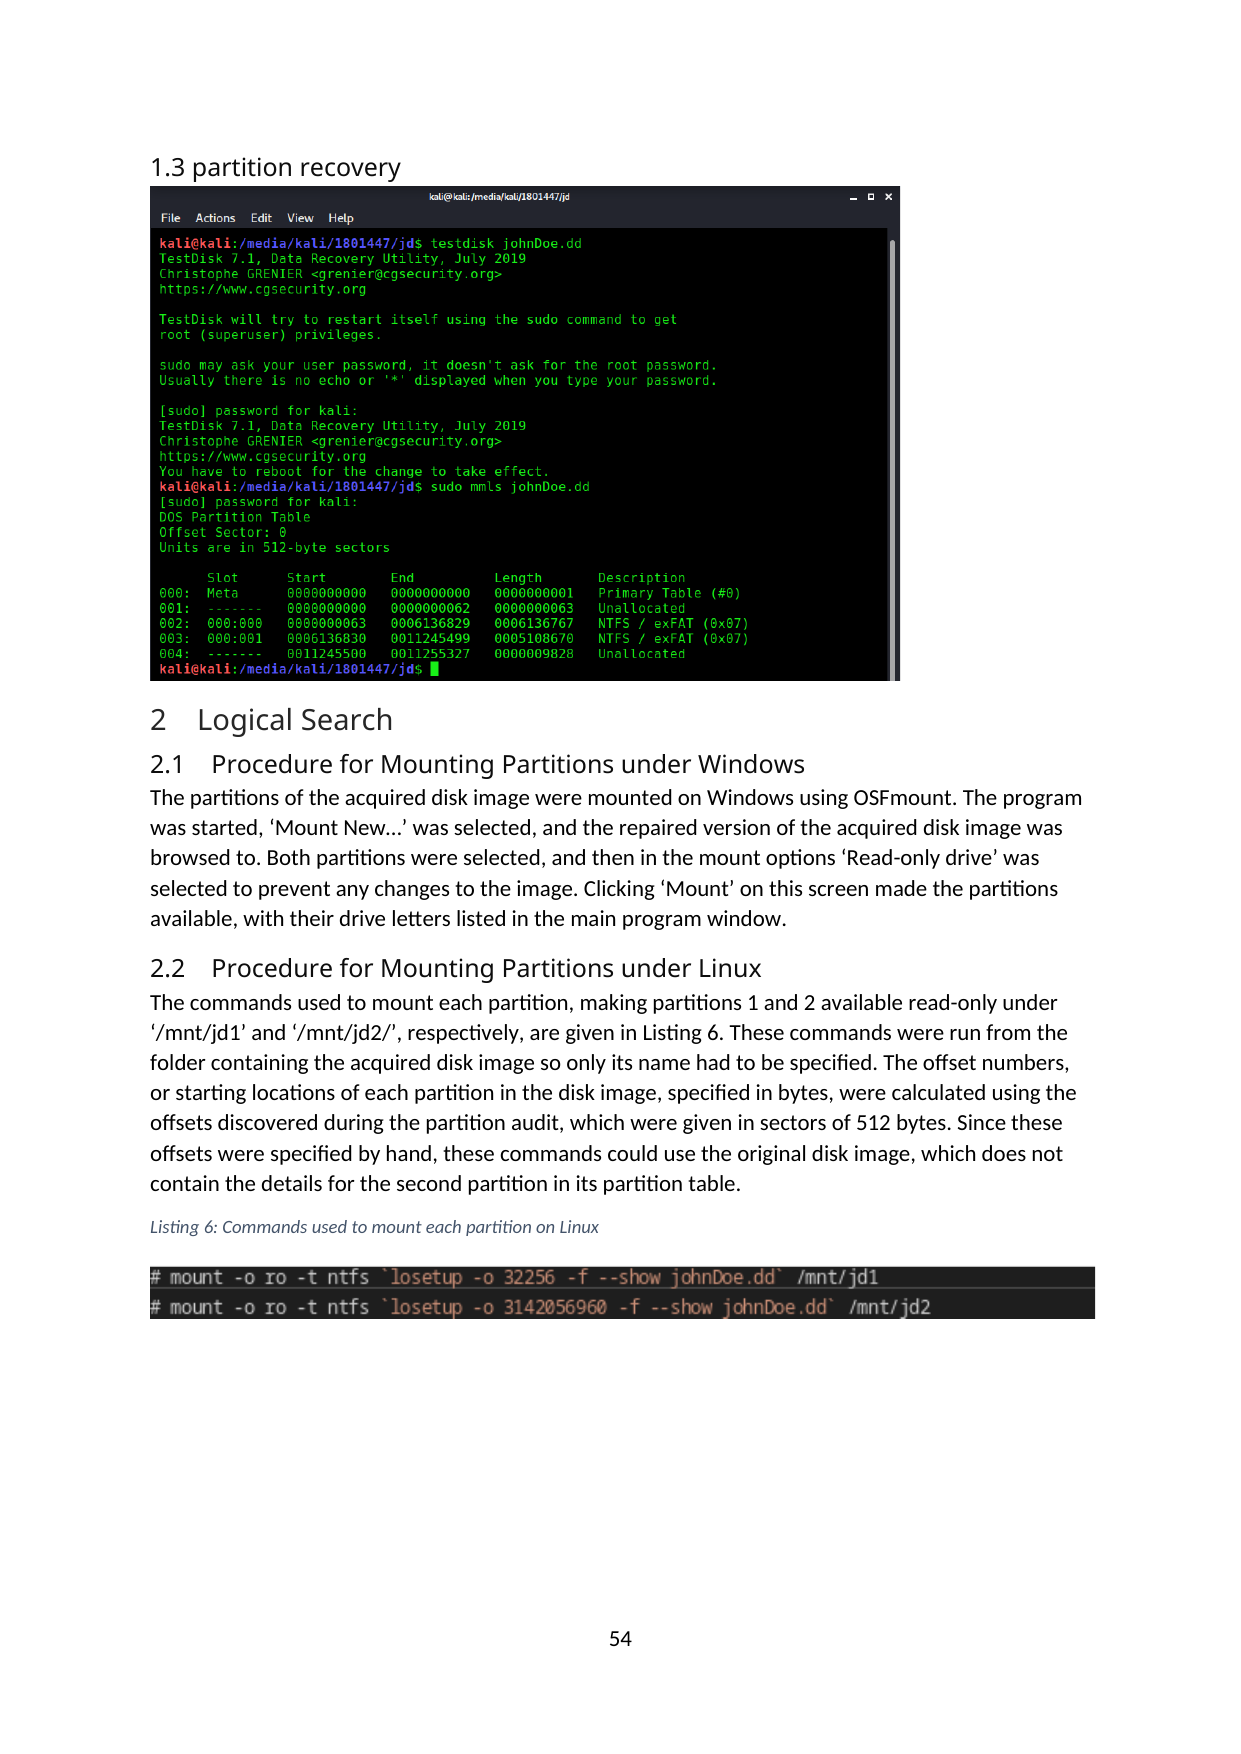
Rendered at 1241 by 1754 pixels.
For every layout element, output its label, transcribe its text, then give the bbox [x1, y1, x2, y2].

text Listing 6: Commands used to mount each partition on Linux [150, 1216, 1090, 1239]
subtitle 1.3 partition recovery [150, 150, 1090, 184]
subtitle 2 Logical Search [150, 699, 1090, 739]
picture [150, 186, 901, 681]
subtitle 2.2 Procedure for Mounting Partitions under Linux [150, 951, 1090, 985]
text The commands used to mount each partition, making partitions 1 and 2 available read-only under ‘/mnt/jd1’ and ‘/mnt/jd2/’, respectively, are given in Listing 6. These commands were run from the folder containing the acquired disk image so only its name had to be specified. The offset numbers, or starting locations of each partition in the disk image, specified in bytes, were calculated using the offsets discovered during the partition audit, which were given in sectors of 512 bytes. Since these offsets were specified by hand, these commands could use the original disk image, which does not contain the details for the second partition in its partition table. [150, 988, 1090, 1197]
text The partitions of the acquired disk image were mounted on Windows using OSFmount. The program was started, ‘Mount New…’ was selected, and the repaired version of the acquired disk image was browsed to. Both partitions were selected, and then in the mount options ‘Read-only drive’ was selected to prevent any changes to the image. Clicking ‘Mount’ on this screen made the partitions available, with their drive letters listed in the main program window. [150, 783, 1090, 932]
subtitle 2.1 Procedure for Mounting Partitions under Windows [150, 746, 1090, 780]
